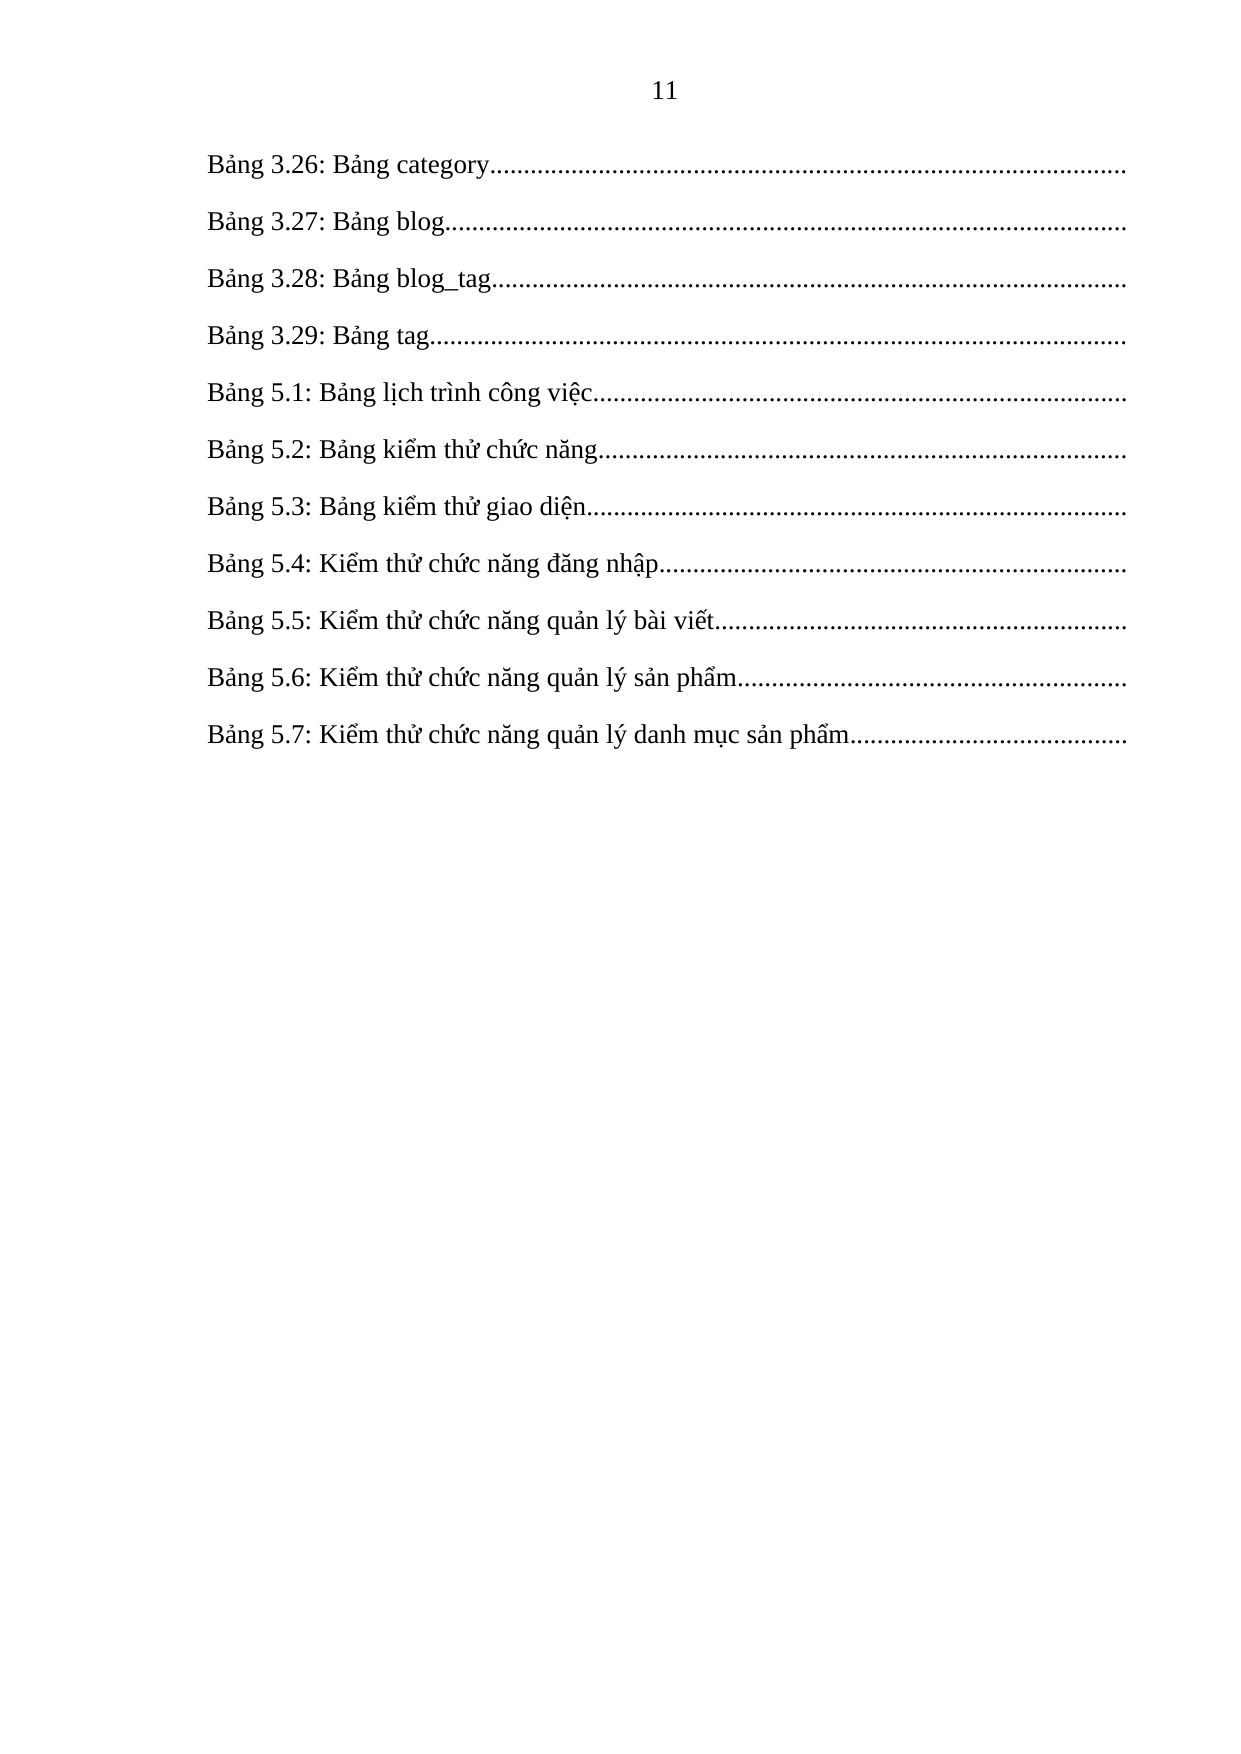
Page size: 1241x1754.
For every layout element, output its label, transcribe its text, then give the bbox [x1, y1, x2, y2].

text Bảng 5.4: Kiểm thử chức năng đăng nhập 81 [207, 547, 1122, 578]
text Bảng 3.27: Bảng blog 65 [207, 205, 1122, 236]
text Bảng 5.3: Bảng kiểm thử giao diện 80 [207, 490, 1122, 521]
text Bảng 5.1: Bảng lịch trình công việc 79 [207, 376, 1122, 407]
text Bảng 3.29: Bảng tag 66 [207, 319, 1122, 350]
text Bảng 3.26: Bảng category 65 [207, 148, 1122, 179]
text Bảng 5.6: Kiểm thử chức năng quản lý sản phẩm 85 [207, 661, 1122, 693]
text Bảng 5.2: Bảng kiểm thử chức năng 80 [207, 433, 1122, 464]
text Bảng 3.28: Bảng blog_tag 65 [207, 262, 1122, 293]
text Bảng 5.5: Kiểm thử chức năng quản lý bài viết 82 [207, 604, 1122, 636]
text Bảng 5.7: Kiểm thử chức năng quản lý danh mục sản phẩm 88 [207, 718, 1122, 750]
